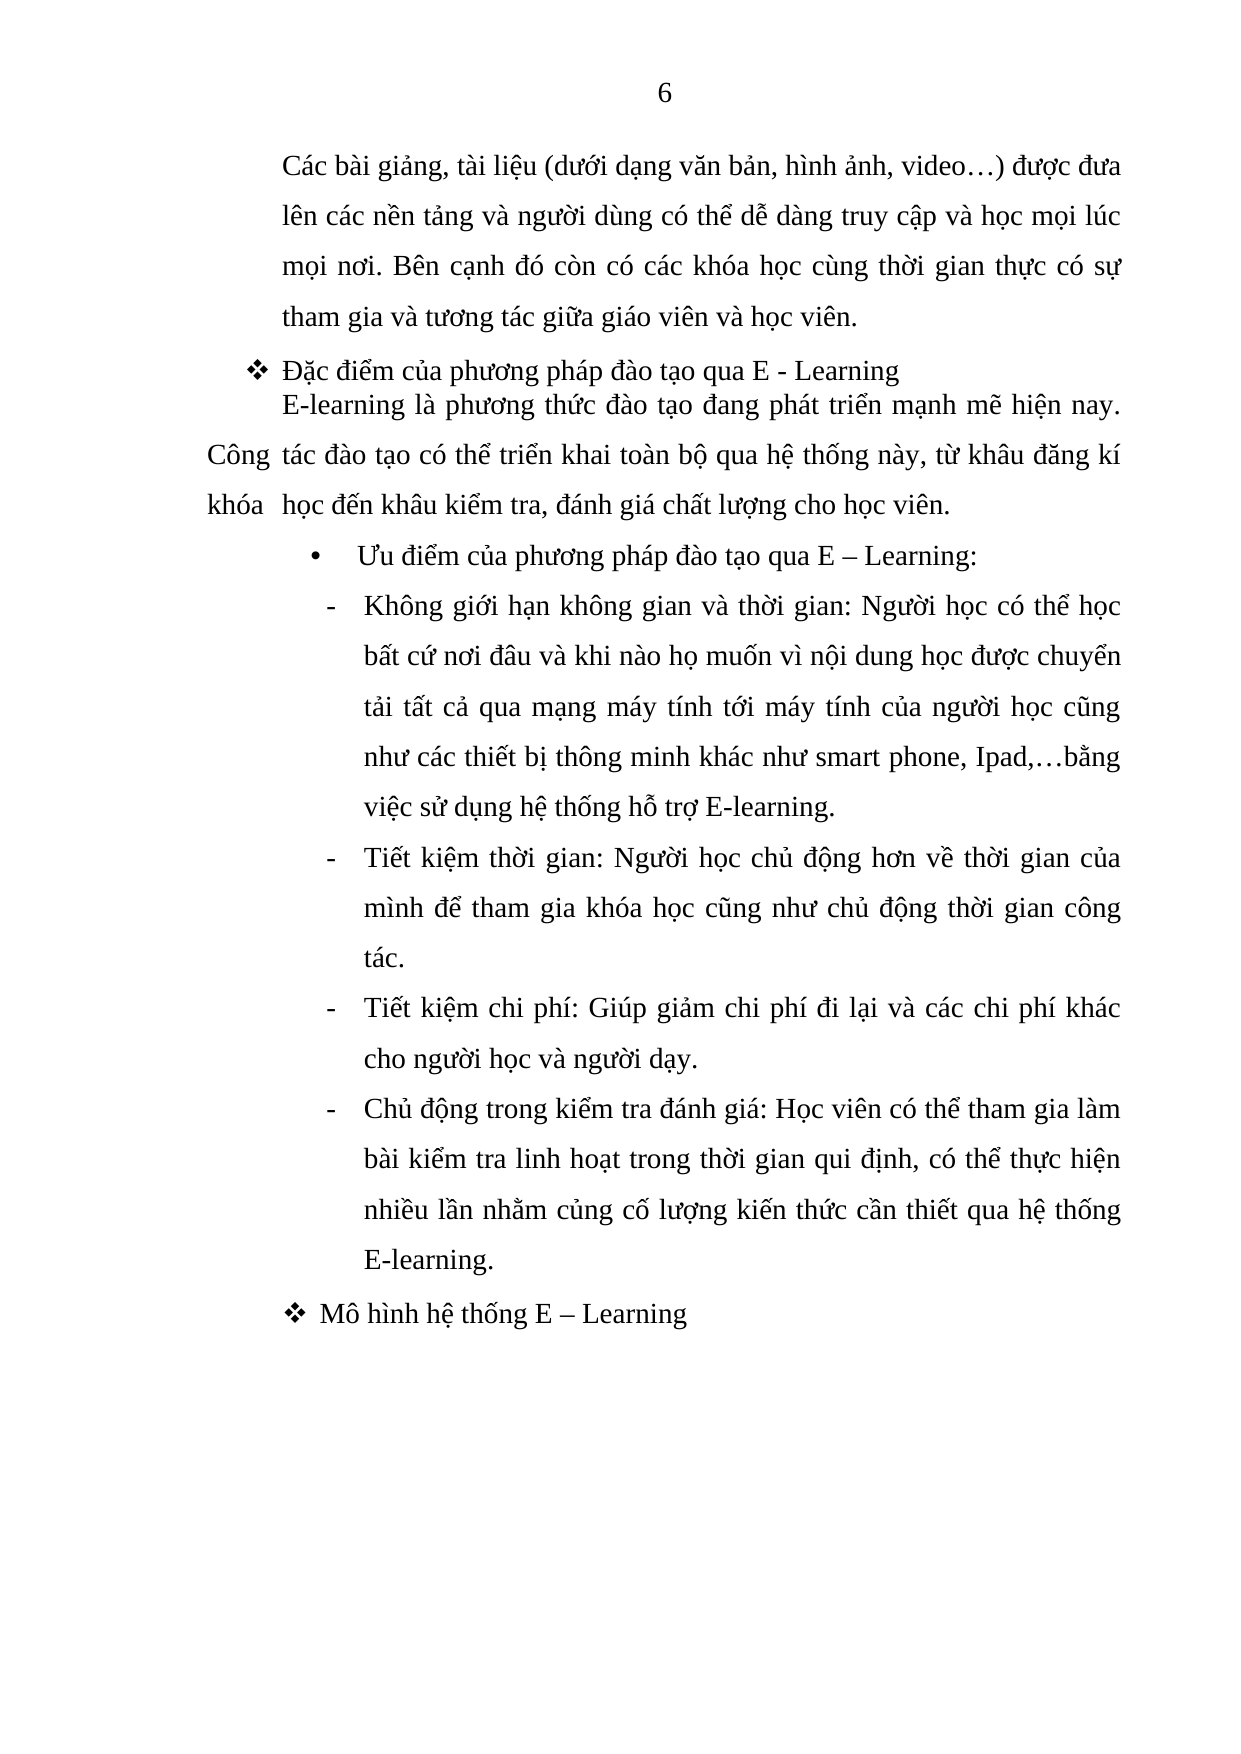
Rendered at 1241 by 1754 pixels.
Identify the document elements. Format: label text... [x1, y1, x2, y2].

list Tiết kiệm chi phí: Giúp giảm chi phí đi lại và các chi phí khác cho người học và người dạy. [326, 991, 1122, 1074]
list Không giới hạn không gian và thời gian: Người học có thể học bất cứ nơi đâu và khi nào họ muốn vì nội dung học được chuyển tải tất cả qua mạng máy tính tới máy tính của người học cũng như các thiết bị thông minh khác như smart phone, Ipad,…bằng việc sử dụng hệ thống hỗ trợ E-learning. [326, 588, 1122, 823]
text E-learning là phương thức đào tạo đang phát triển mạnh mẽ hiện nay. Công tác đào tạo có thể triển khai toàn bộ qua hệ thống này, từ khâu đăng kí khóa học đến khâu kiểm tra, đánh giá chất lượng cho học viên. [207, 387, 1122, 521]
list Tiết kiệm thời gian: Người học chủ động hơn về thời gian của mình để tham gia khóa học cũng như chủ động thời gian công tác. [326, 840, 1122, 974]
subtitle Đặc điểm của phương pháp đào tạo qua E - Learning [244, 353, 1122, 387]
list Ưu điểm của phương pháp đào tạo qua E – Learning: [310, 538, 1122, 571]
list Chủ động trong kiểm tra đánh giá: Học viên có thể tham gia làm bài kiểm tra linh hoạt trong thời gian qui định, có thể thực hiện nhiều lần nhằm củng cố lượng kiến thức cần thiết qua hệ thống E-learning. [326, 1091, 1122, 1276]
subtitle Mô hình hệ thống E – Learning [282, 1297, 1122, 1330]
text Các bài giảng, tài liệu (dưới dạng văn bản, hình ảnh, video…) được đưa lên các nền tảng và người dùng có thể dễ dàng truy cập và học mọi lúc mọi nơi. Bên cạnh đó còn có các khóa học cùng thời gian thực có sự tham gia và tương tác giữa giáo viên và học viên. [282, 148, 1122, 332]
